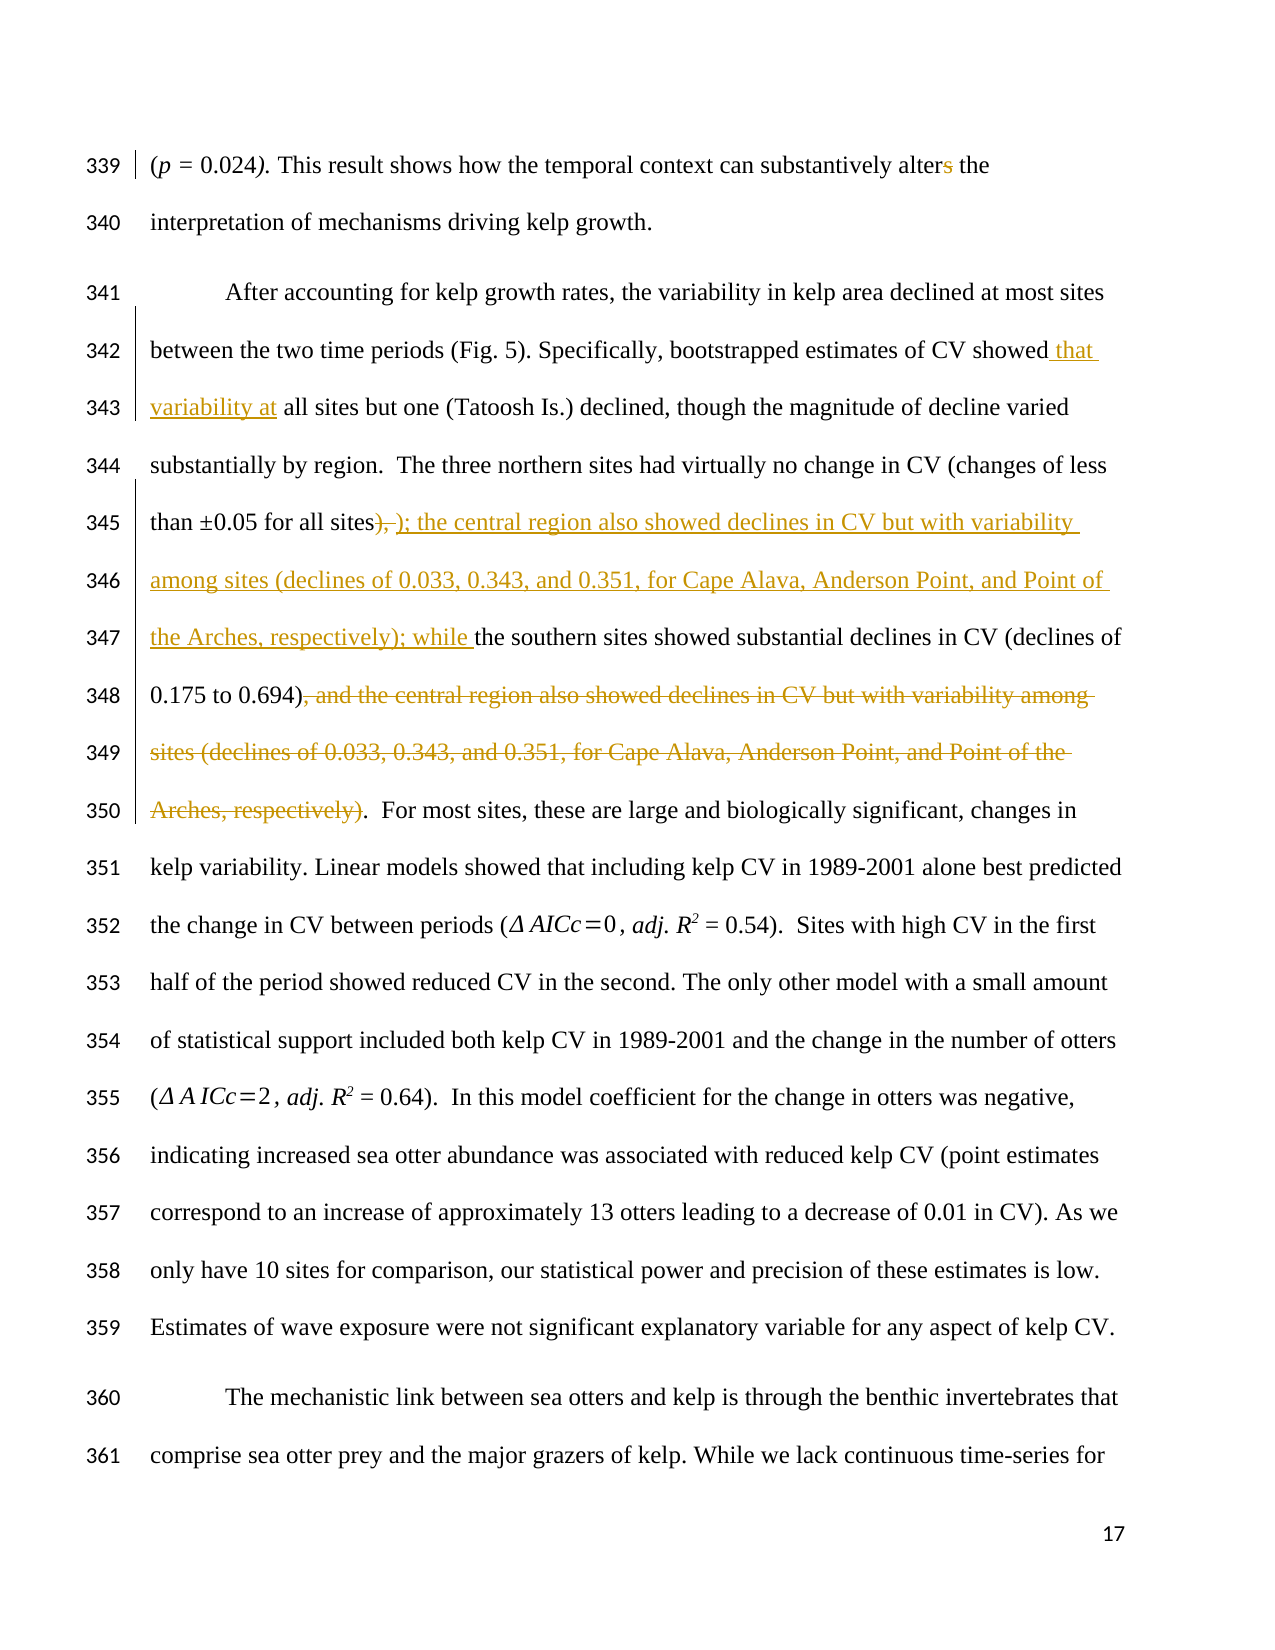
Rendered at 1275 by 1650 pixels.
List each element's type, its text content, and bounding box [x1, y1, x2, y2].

text After accounting for kelp growth rates, the variability in kelp area declined at most sites between the two time periods (Fig. 5). Specifically, bootstrapped estimates of CV showed all sites but one (Tatoosh Is.) declined, though the magnitude of decline varied substantially by region. The three northern sites had virtually no change in CV (changes of less than 0.05 for all sitesthe southern sites showed substantial declines in CV (declines of 0.175 to 0.694). For most sites, these are large and biologically significant, changes in kelp variability. Linear models showed that including kelp CV in 1989-2001 alone best predicted the change in CV between periods ( adj. R2 = 0.54). Sites with high CV in the first half of the period showed reduced CV in the second. The only other model with a small amount of statistical support included both kelp CV in 1989-2001 and the change in the number of otters ( adj. R2 = 0.64). In this model coefficient for the change in otters was negative, indicating increased sea otter abundance was associated with reduced kelp CV (point estimates correspond to an increase of approximately 13 otters leading to a decrease of 0.01 in CV). As we only have 10 sites for comparison, our statistical power and precision of these estimates is low. Estimates of wave exposure were not significant explanatory variable for any aspect of kelp CV. [150, 277, 1125, 1341]
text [150, 150, 1125, 236]
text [150, 1382, 1125, 1469]
